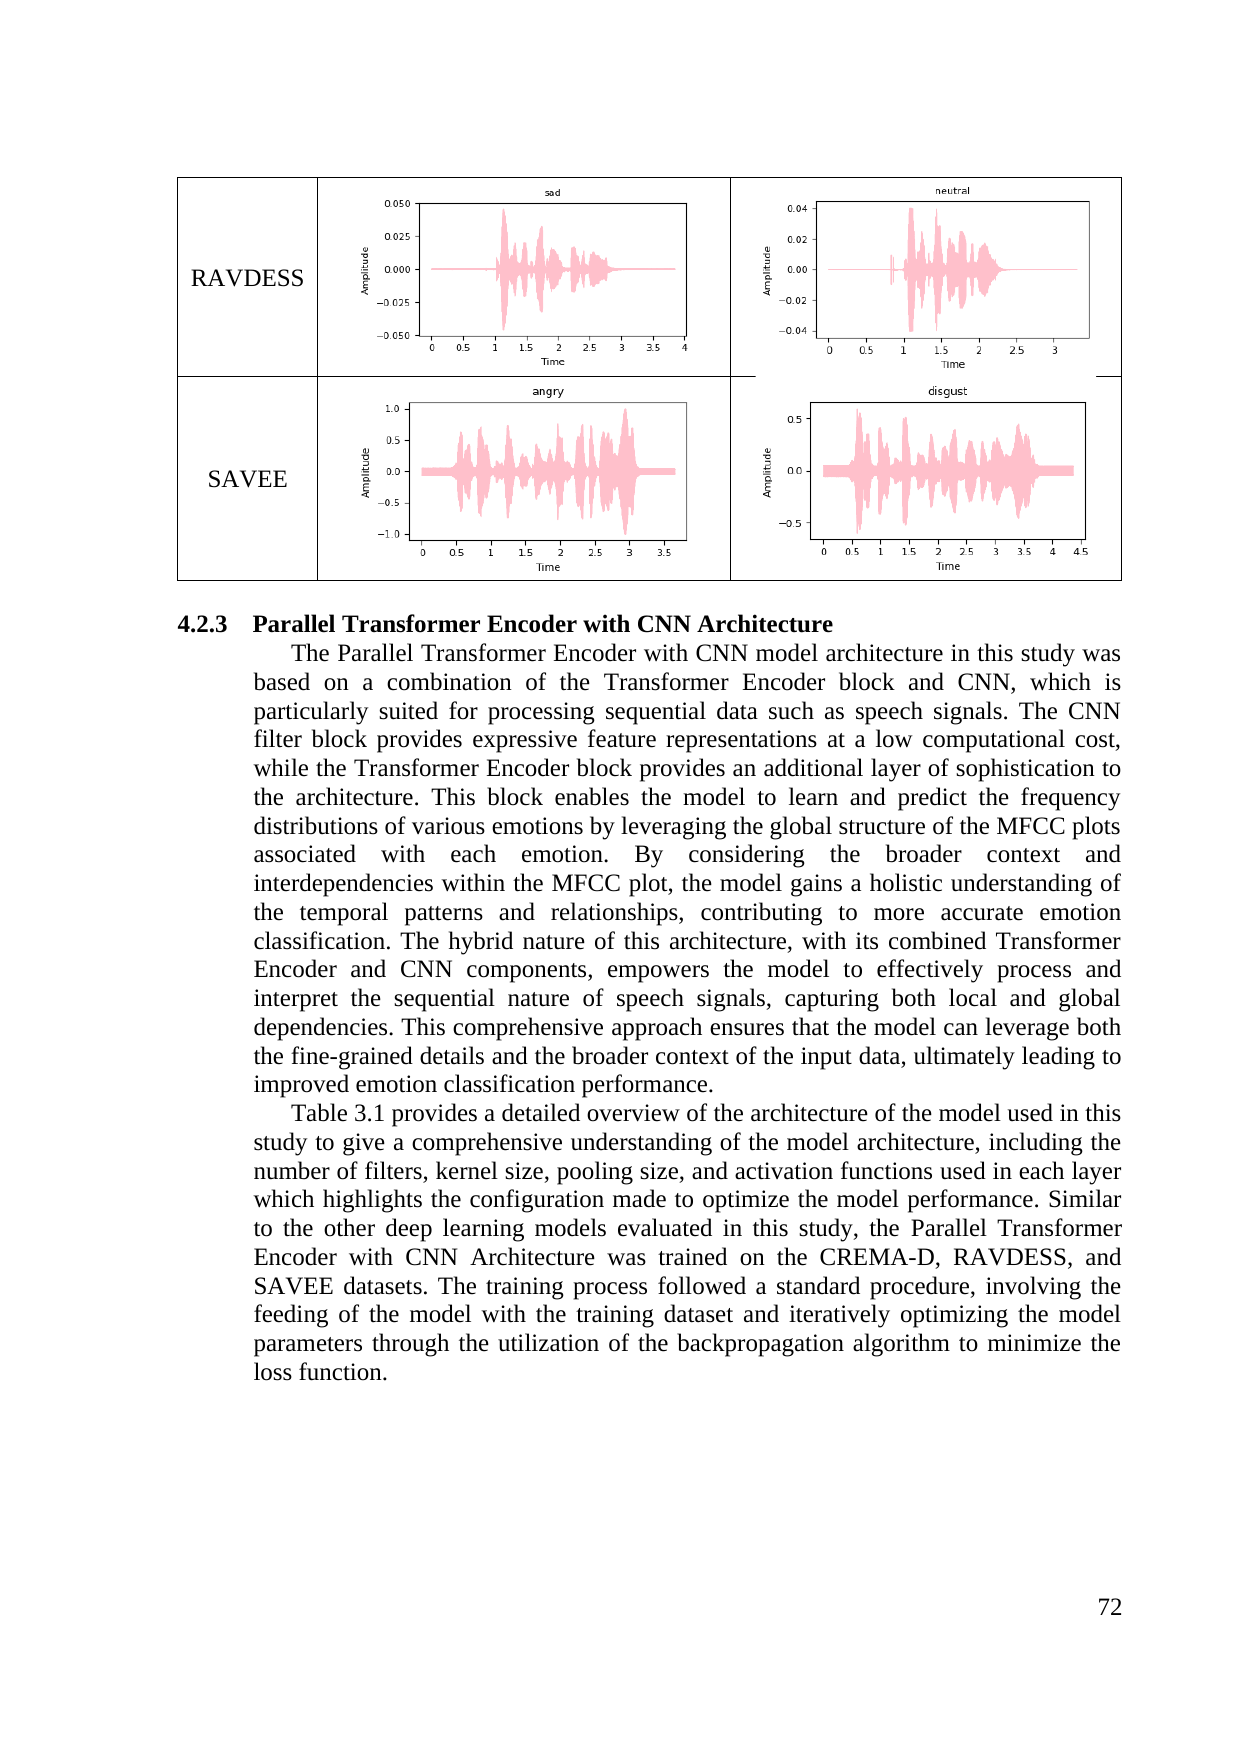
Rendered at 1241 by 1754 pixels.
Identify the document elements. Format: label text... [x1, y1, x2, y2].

picture [353, 180, 695, 374]
table_cell [318, 377, 353, 580]
table_cell SAVEE [178, 377, 317, 580]
text Table 3.1 provides a detailed overview of the architecture of the model used in this study to give a comprehensive understanding of the model architecture, including the number of filters, kernel size, pooling size, and activation functions used in each layer which highlights the configuration made to optimize the model performance. Similar to the other deep learning models evaluated in this study, the Parallel Transformer Encoder with CNN Architecture was trained on the CREMA-D, RAVDESS, and SAVEE datasets. The training process followed a standard procedure, involving the feeding of the model with the training dataset and iteratively optimizing the model parameters through the utilization of the backpropagation algorithm to minimize the loss function. [253, 1098, 1122, 1386]
picture [755, 378, 1097, 579]
table_cell [695, 377, 730, 580]
text The Parallel Transformer Encoder with CNN model architecture in this study was based on a combination of the Transformer Encoder block and CNN, which is particularly suited for processing sequential data such as speech signals. The CNN filter block provides expressive feature representations at a low computational cost, while the Transformer Encoder block provides an additional layer of sophistication to the architecture. This block enables the model to learn and predict the frequency distributions of various emotions by leveraging the global structure of the MFCC plots associated with each emotion. By considering the broader context and interdependencies within the MFCC plot, the model gains a holistic understanding of the temporal patterns and relationships, contributing to more accurate emotion classification. The hybrid nature of this architecture, with its combined Transformer Encoder and CNN components, empowers the model to effectively process and interpret the sequential nature of speech signals, capturing both local and global dependencies. This comprehensive approach ensures that the model can leverage both the fine-grained details and the broader context of the input data, ultimately leading to improved emotion classification performance. [253, 638, 1122, 1098]
picture [353, 377, 695, 580]
subtitle Parallel Transformer Encoder with CNN Architecture [177, 609, 1122, 638]
table_cell RAVDESS [178, 178, 317, 376]
table_cell [318, 178, 730, 376]
table_cell [1097, 178, 1121, 376]
picture [755, 178, 1097, 377]
table_cell [731, 377, 1121, 580]
table_cell [731, 178, 755, 376]
